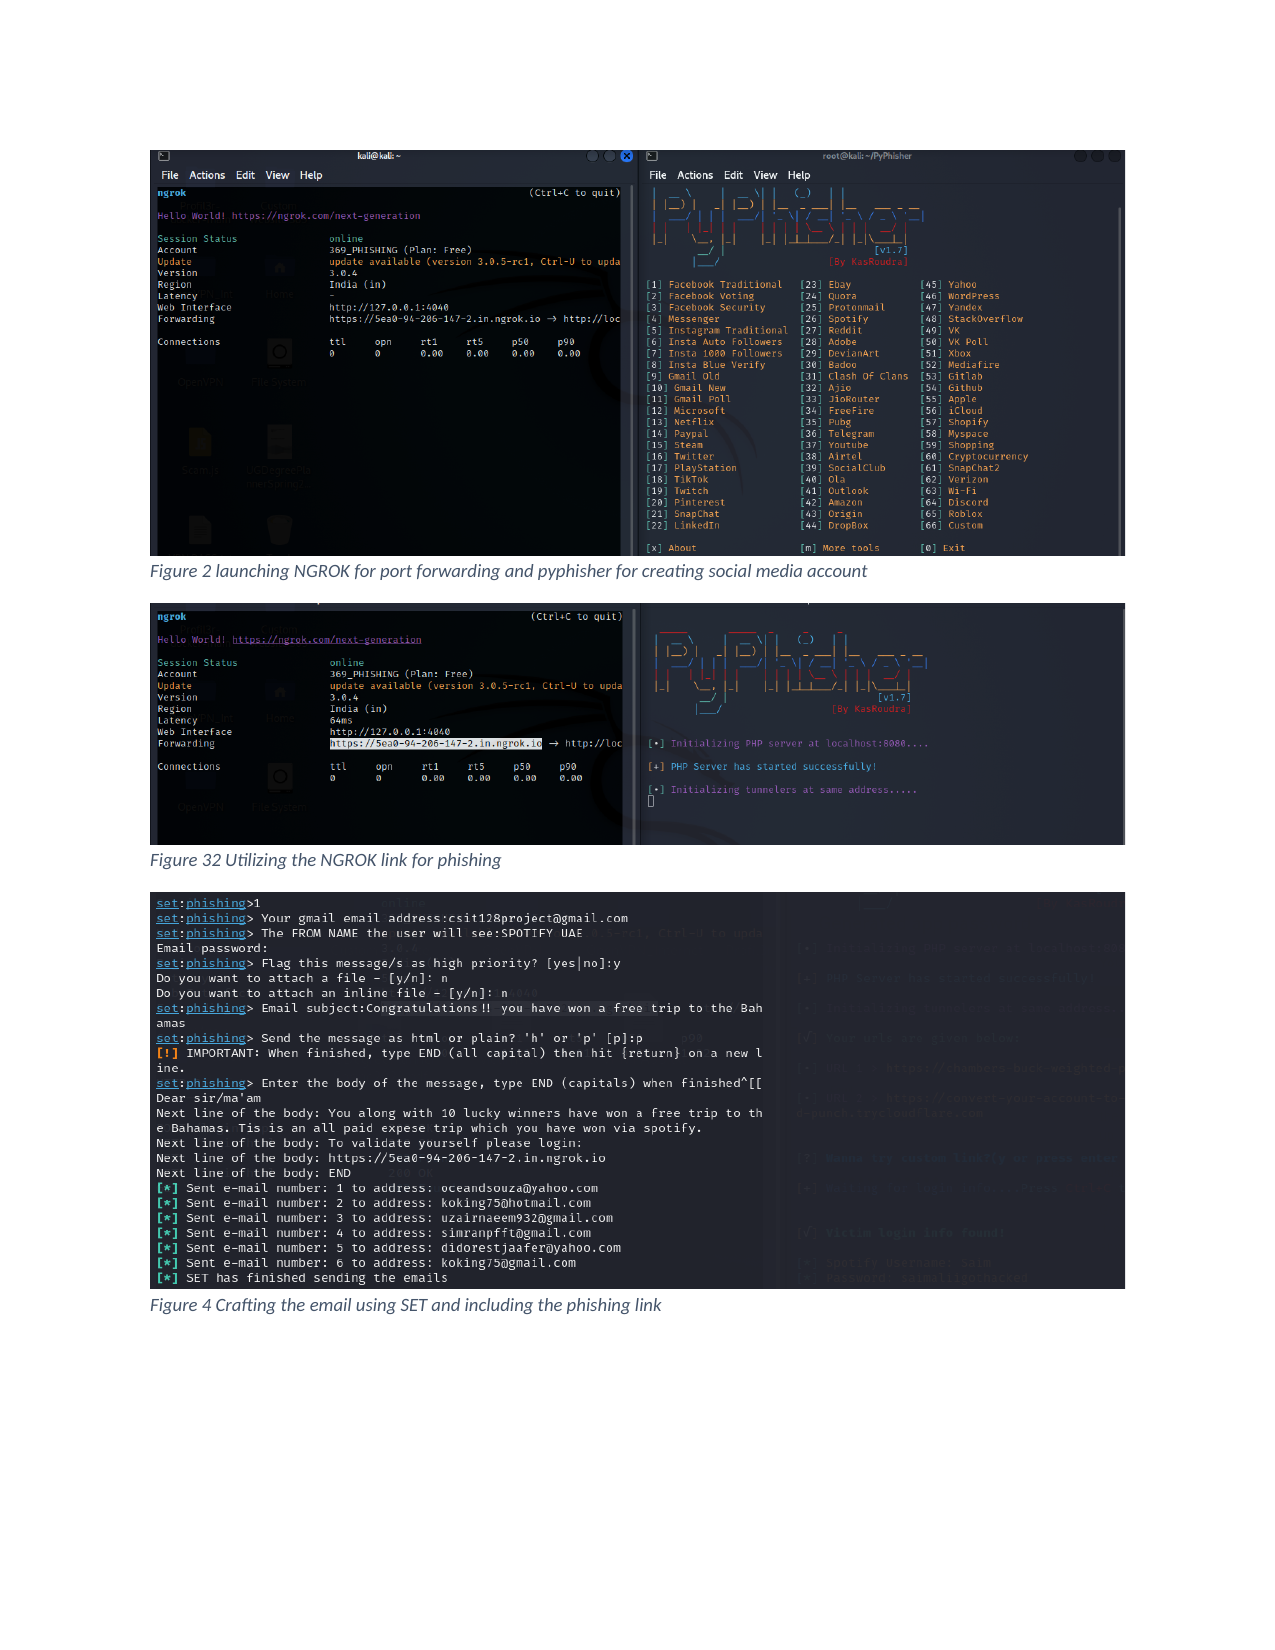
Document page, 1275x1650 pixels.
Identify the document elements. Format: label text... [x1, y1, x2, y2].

text Figure 32 Utilizing the NGROK link for phishing [150, 848, 1125, 871]
text Figure 2 launching NGROK for port forwarding and pyphisher for creating social media account [150, 559, 1125, 582]
picture [150, 603, 1125, 845]
picture [150, 892, 1125, 1289]
picture [150, 150, 1125, 556]
text Figure 4 Crafting the email using SET and including the phishing link [150, 1293, 1125, 1316]
